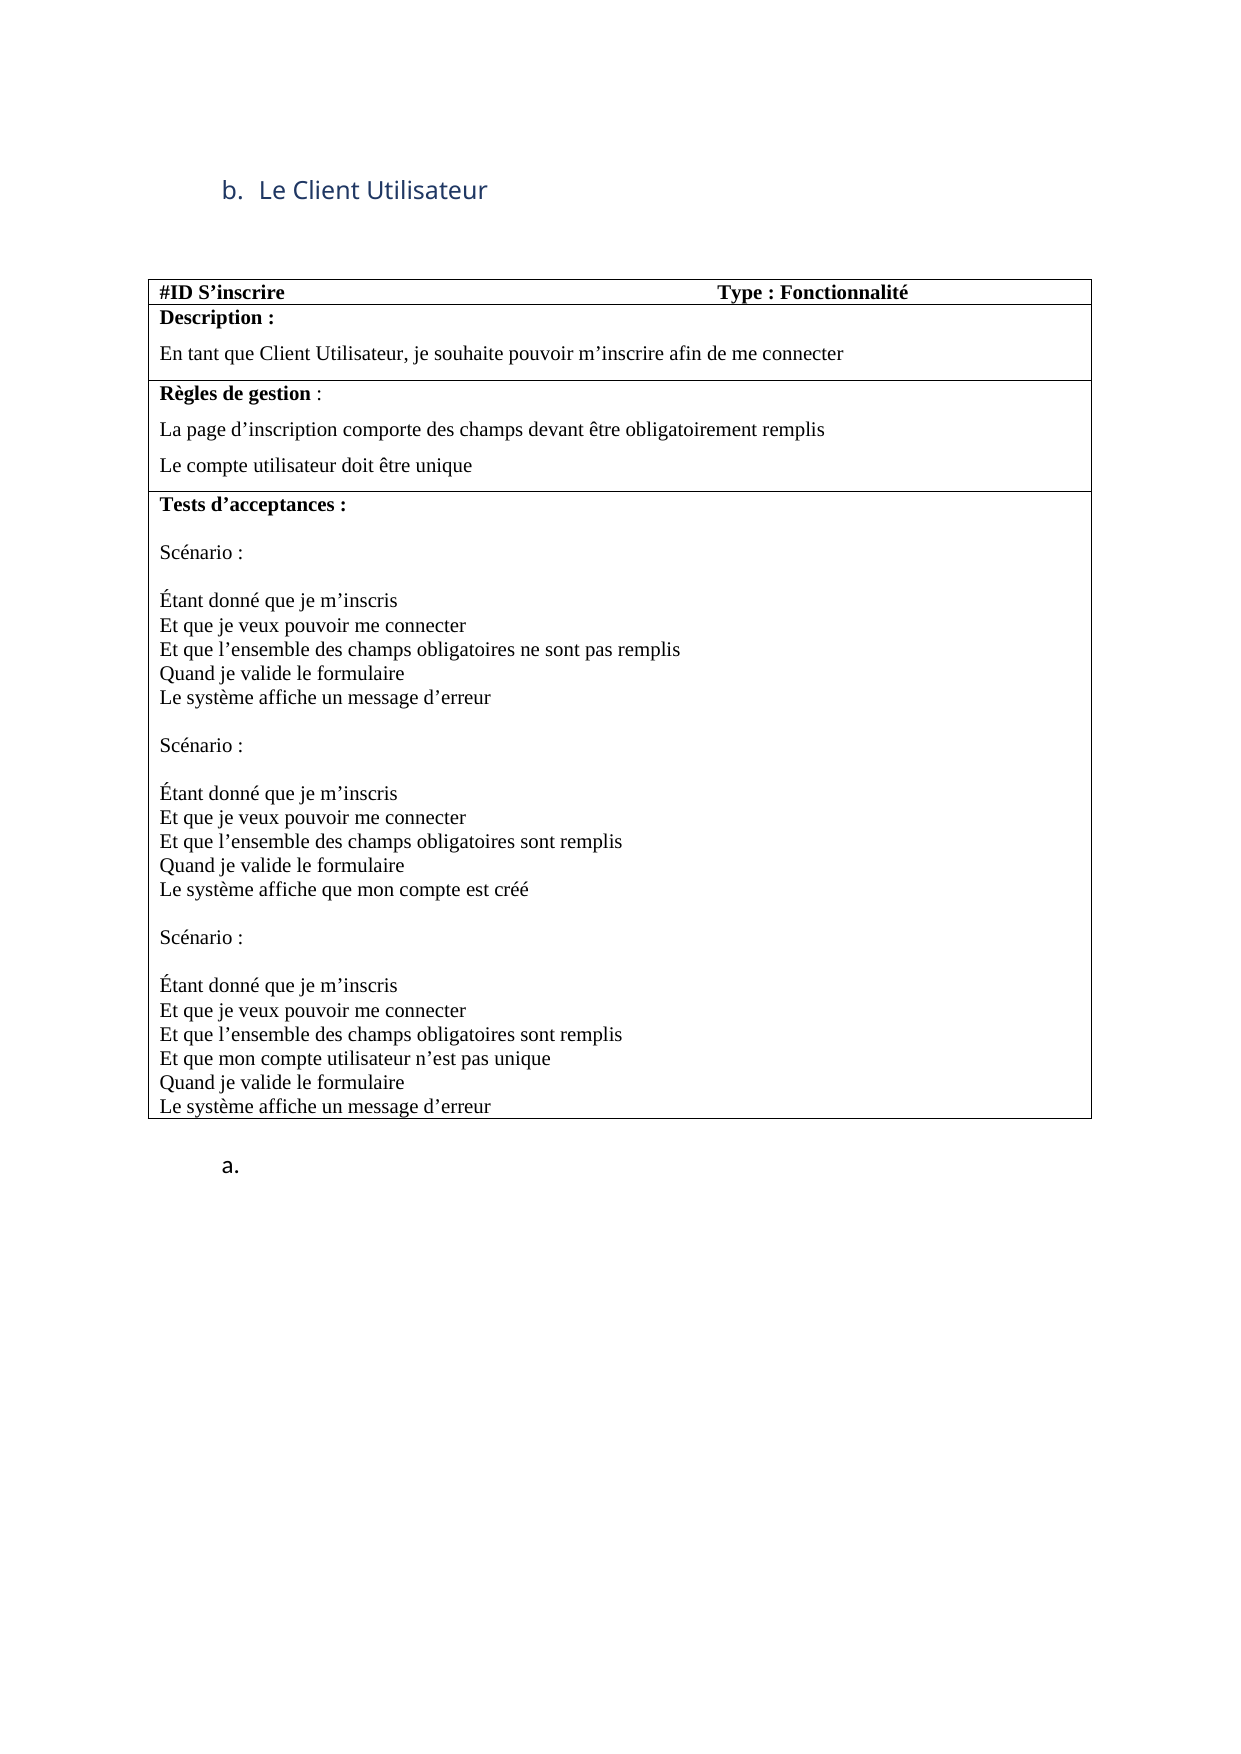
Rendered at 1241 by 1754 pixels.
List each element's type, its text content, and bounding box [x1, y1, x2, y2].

table_cell Tests d’acceptances : Scénario : Étant donné que je m’inscris Et que je veux pouvoir me connecter Et que l’ensemble des champs obligatoires ne sont pas remplis Quand je valide le formulaire Le système affiche un message d’erreur Scénario : Étant donné que je m’inscris Et que je veux pouvoir me connecter Et que l’ensemble des champs obligatoires sont remplis Quand je valide le formulaire Le système affiche que mon compte est créé Scénario : Étant donné que je m’inscris Et que je veux pouvoir me connecter Et que l’ensemble des champs obligatoires sont remplis Et que mon compte utilisateur n’est pas unique Quand je valide le formulaire Le système affiche un message d’erreur [149, 492, 1091, 1118]
subtitle Le Client Utilisateur [221, 173, 1093, 207]
table_cell Règles de gestion : La page d’inscription comporte des champs devant être obligatoirement remplis Le compte utilisateur doit être unique [149, 381, 1091, 491]
table_header #ID S’inscrire Type : Fonctionnalité [149, 280, 1091, 304]
table_cell Description : En tant que Client Utilisateur, je souhaite pouvoir m’inscrire afin de me connecter [149, 305, 1091, 380]
